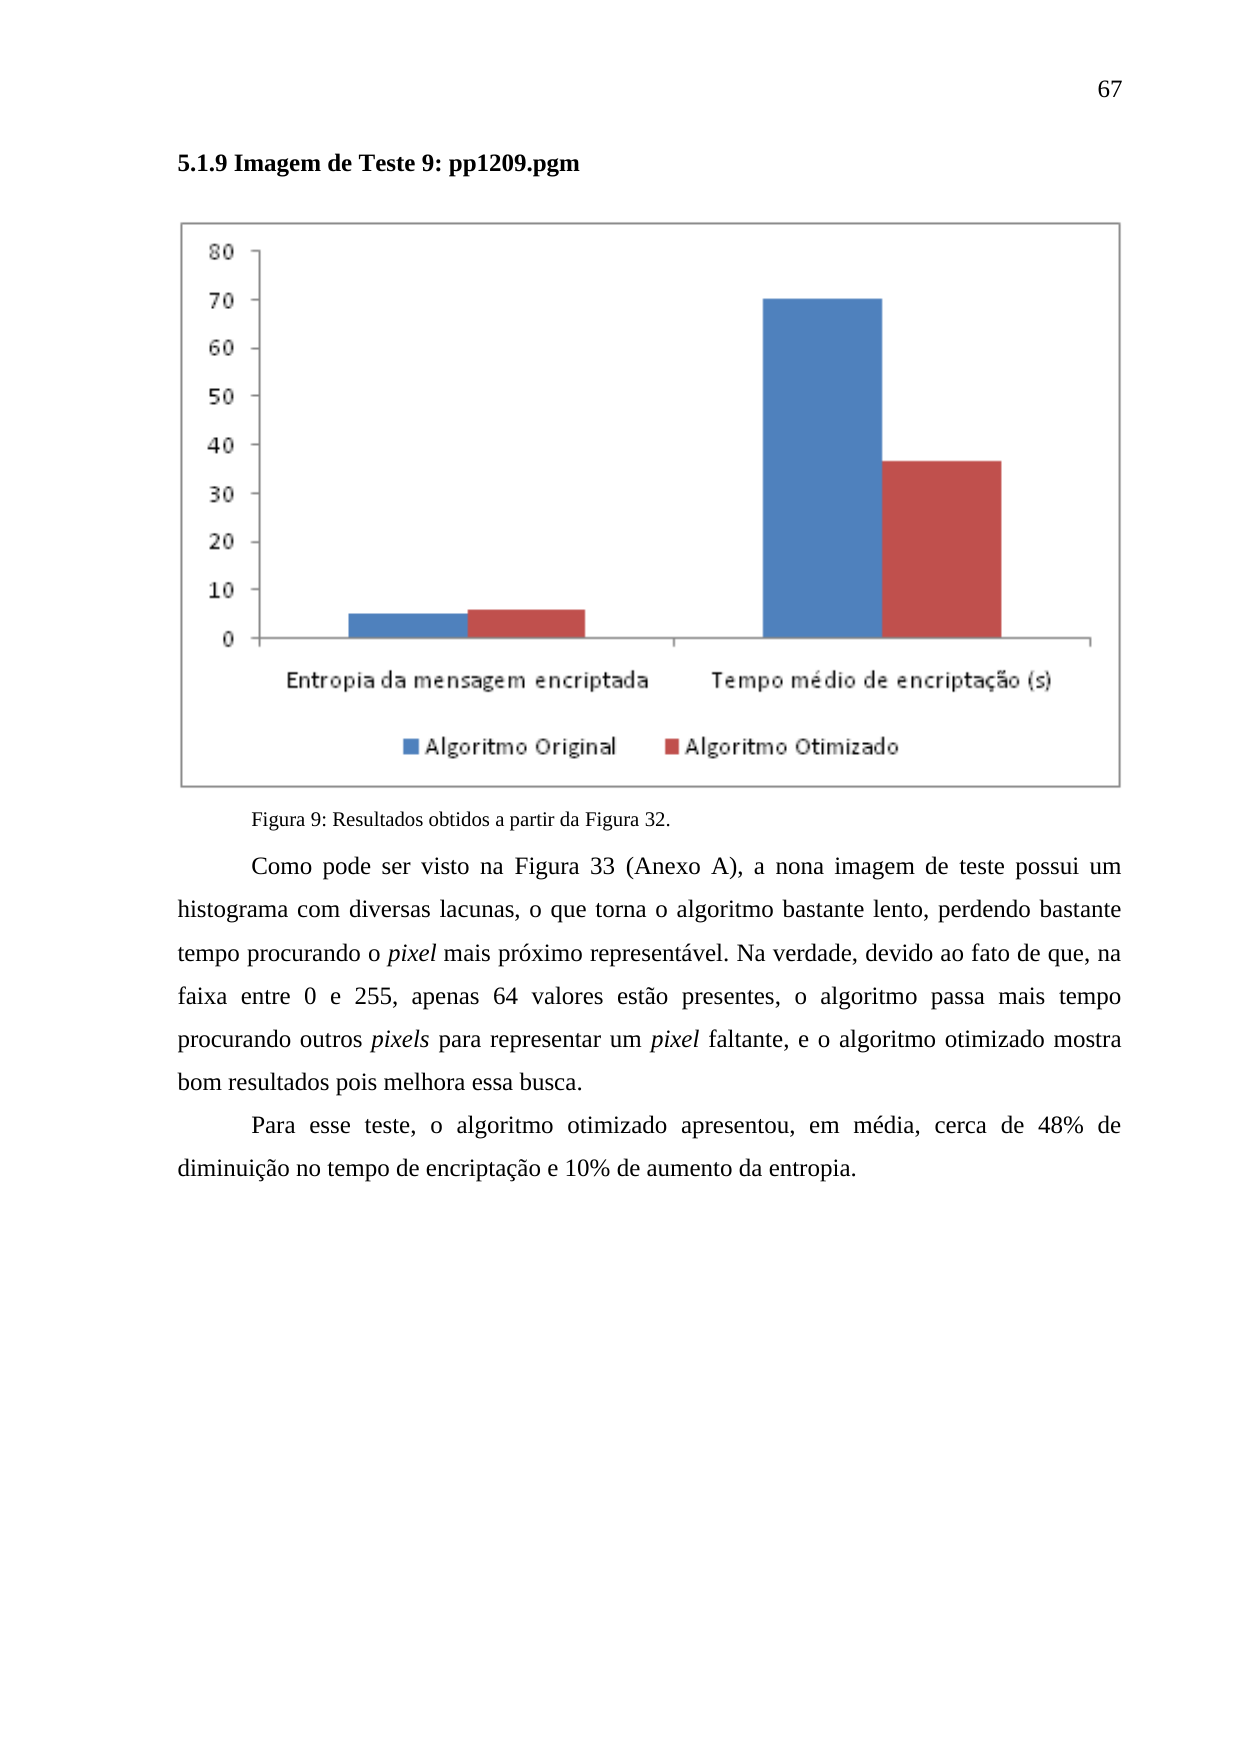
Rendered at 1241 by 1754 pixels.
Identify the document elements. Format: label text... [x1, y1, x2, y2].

picture [177, 220, 1125, 792]
subtitle 5.1.9 Imagem de Teste 9: pp1209.pgm [177, 148, 1122, 176]
text Figura : Resultados obtidos a partir da Figura 56. [177, 806, 1122, 831]
text Para esse teste, o algoritmo otimizado apresentou, em média, cerca de 48% de diminuição no tempo de encriptação e 10% de aumento da entropia. [177, 1110, 1122, 1182]
